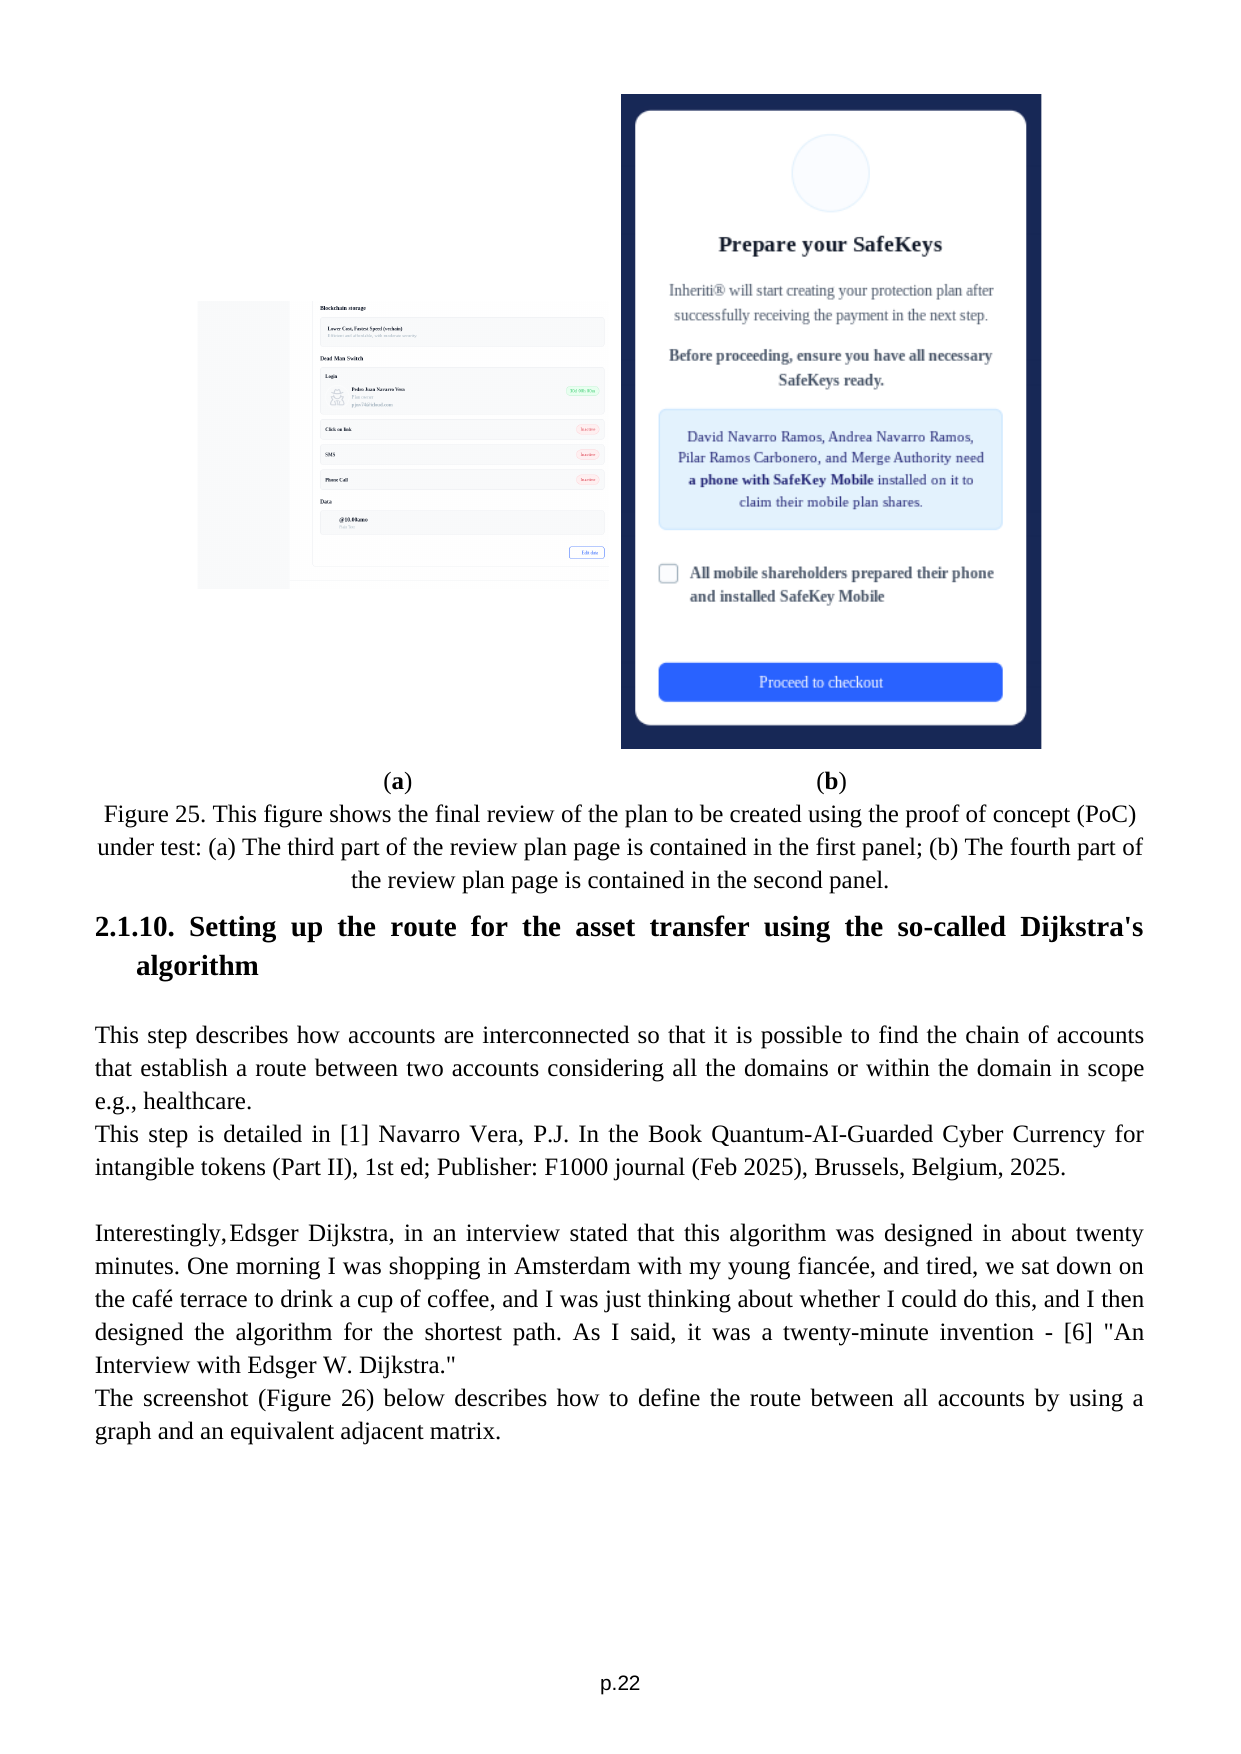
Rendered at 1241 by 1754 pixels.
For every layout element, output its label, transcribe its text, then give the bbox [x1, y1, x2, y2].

table_cell (b) [609, 766, 1054, 799]
table_header [186, 95, 609, 766]
subtitle 2.1.10. Setting up the route for the asset transfer using the so-called Dijkstra's algorithm [94, 909, 1146, 982]
text This step is detailed in [1] Navarro Vera, P.J. In the Book Quantum-AI-Guarded Cyber Currency for intangible tokens (Part II), 1st ed; Publisher: F1000 journal (Feb 2025), Brussels, Belgium, 2025. [94, 1119, 1146, 1181]
text Figure 25. This figure shows the final review of the plan to be created using the proof of concept (PoC) under test: (a) The third part of the review plan page is contained in the first panel; (b) The fourth part of the review plan page is contained in the second panel. [94, 799, 1146, 893]
picture [621, 94, 1042, 749]
text This step describes how accounts are interconnected so that it is possible to find the chain of accounts that establish a route between two accounts considering all the domains or within the domain in scope e.g., healthcare. [94, 1020, 1146, 1114]
text The screenshot (Figure 26) below describes how to define the route between all accounts by using a graph and an equivalent adjacent matrix. [94, 1383, 1146, 1445]
picture [197, 301, 609, 589]
table_header [609, 95, 1054, 766]
text Interestingly, Edsger Dijkstra, in an interview stated that this algorithm was designed in about twenty minutes. One morning I was shopping in Amsterdam with my young fiancée, and tired, we sat down on the café terrace to drink a cup of coffee, and I was just thinking about whether I could do this, and I then designed the algorithm for the shortest path. As I said, it was a twenty-minute invention - [6] "An Interview with Edsger W. Dijkstra." [94, 1218, 1146, 1379]
table_cell (a) [186, 766, 609, 799]
